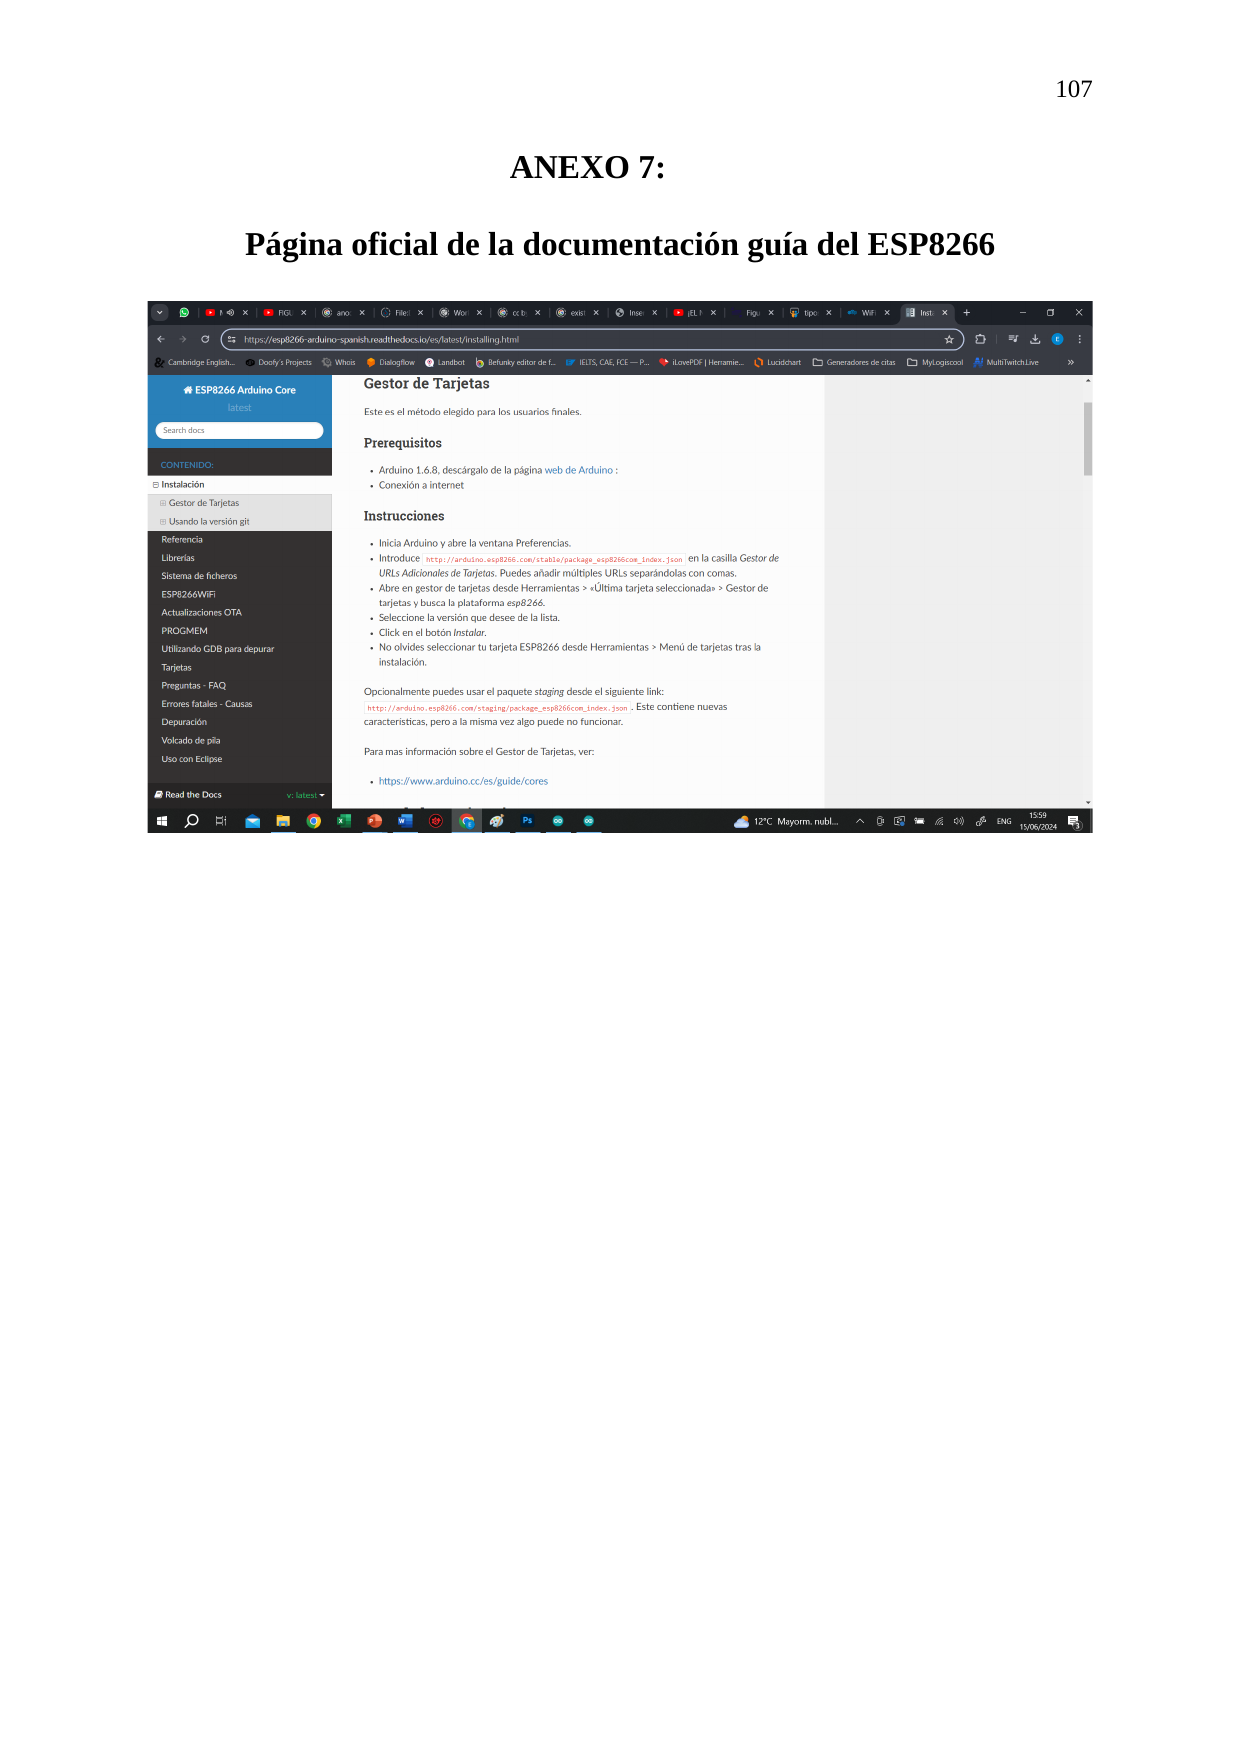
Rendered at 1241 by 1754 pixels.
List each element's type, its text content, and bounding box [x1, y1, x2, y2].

picture [147, 301, 1093, 833]
text ANEXO 7: [148, 148, 1092, 186]
text Página oficial de la documentación guía del ESP8266 [148, 224, 1092, 263]
